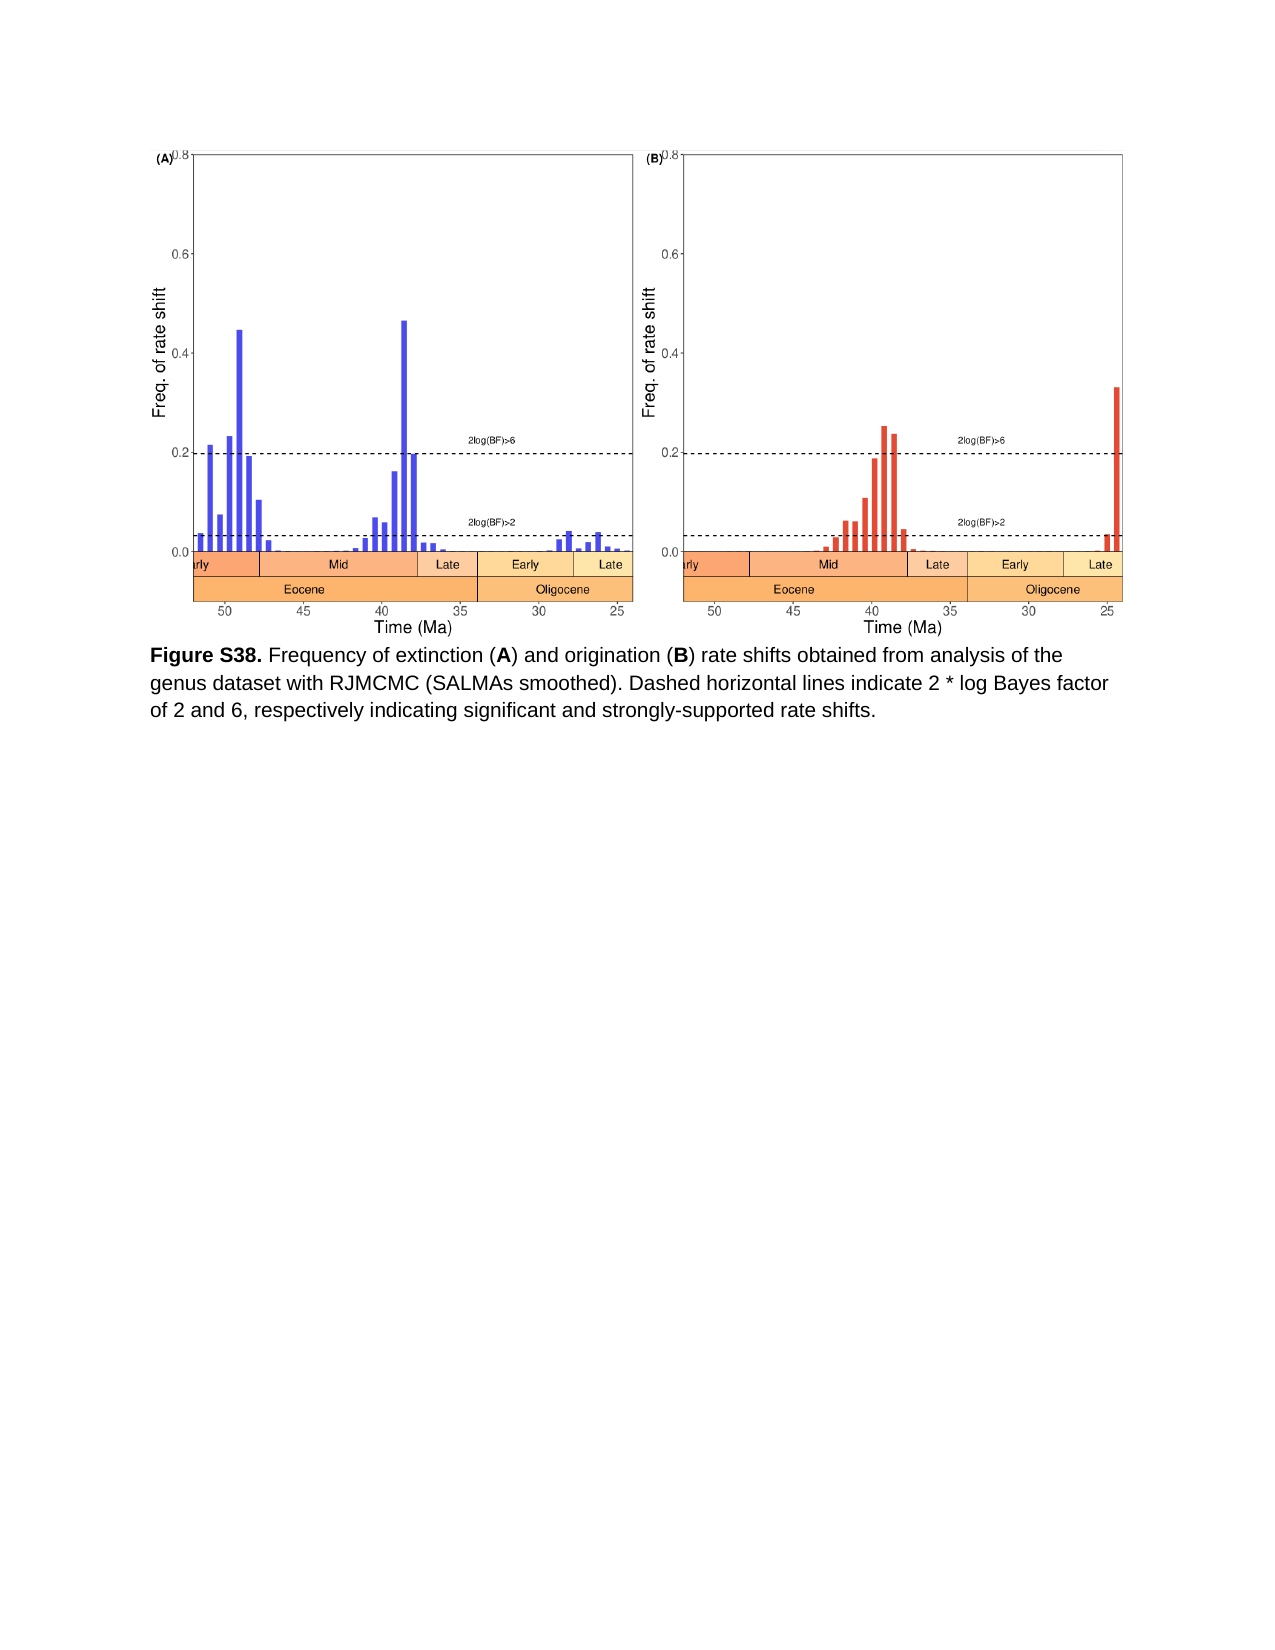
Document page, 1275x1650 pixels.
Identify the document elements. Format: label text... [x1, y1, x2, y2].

picture [150, 150, 1125, 640]
text Figure S38. Frequency of extinction (A) and origination (B) rate shifts obtained from analysis of the genus dataset with RJMCMC (SALMAs smoothed). Dashed horizontal lines indicate 2 * log Bayes factor of 2 and 6, respectively indicating significant and strongly-supported rate shifts. [150, 640, 1125, 722]
